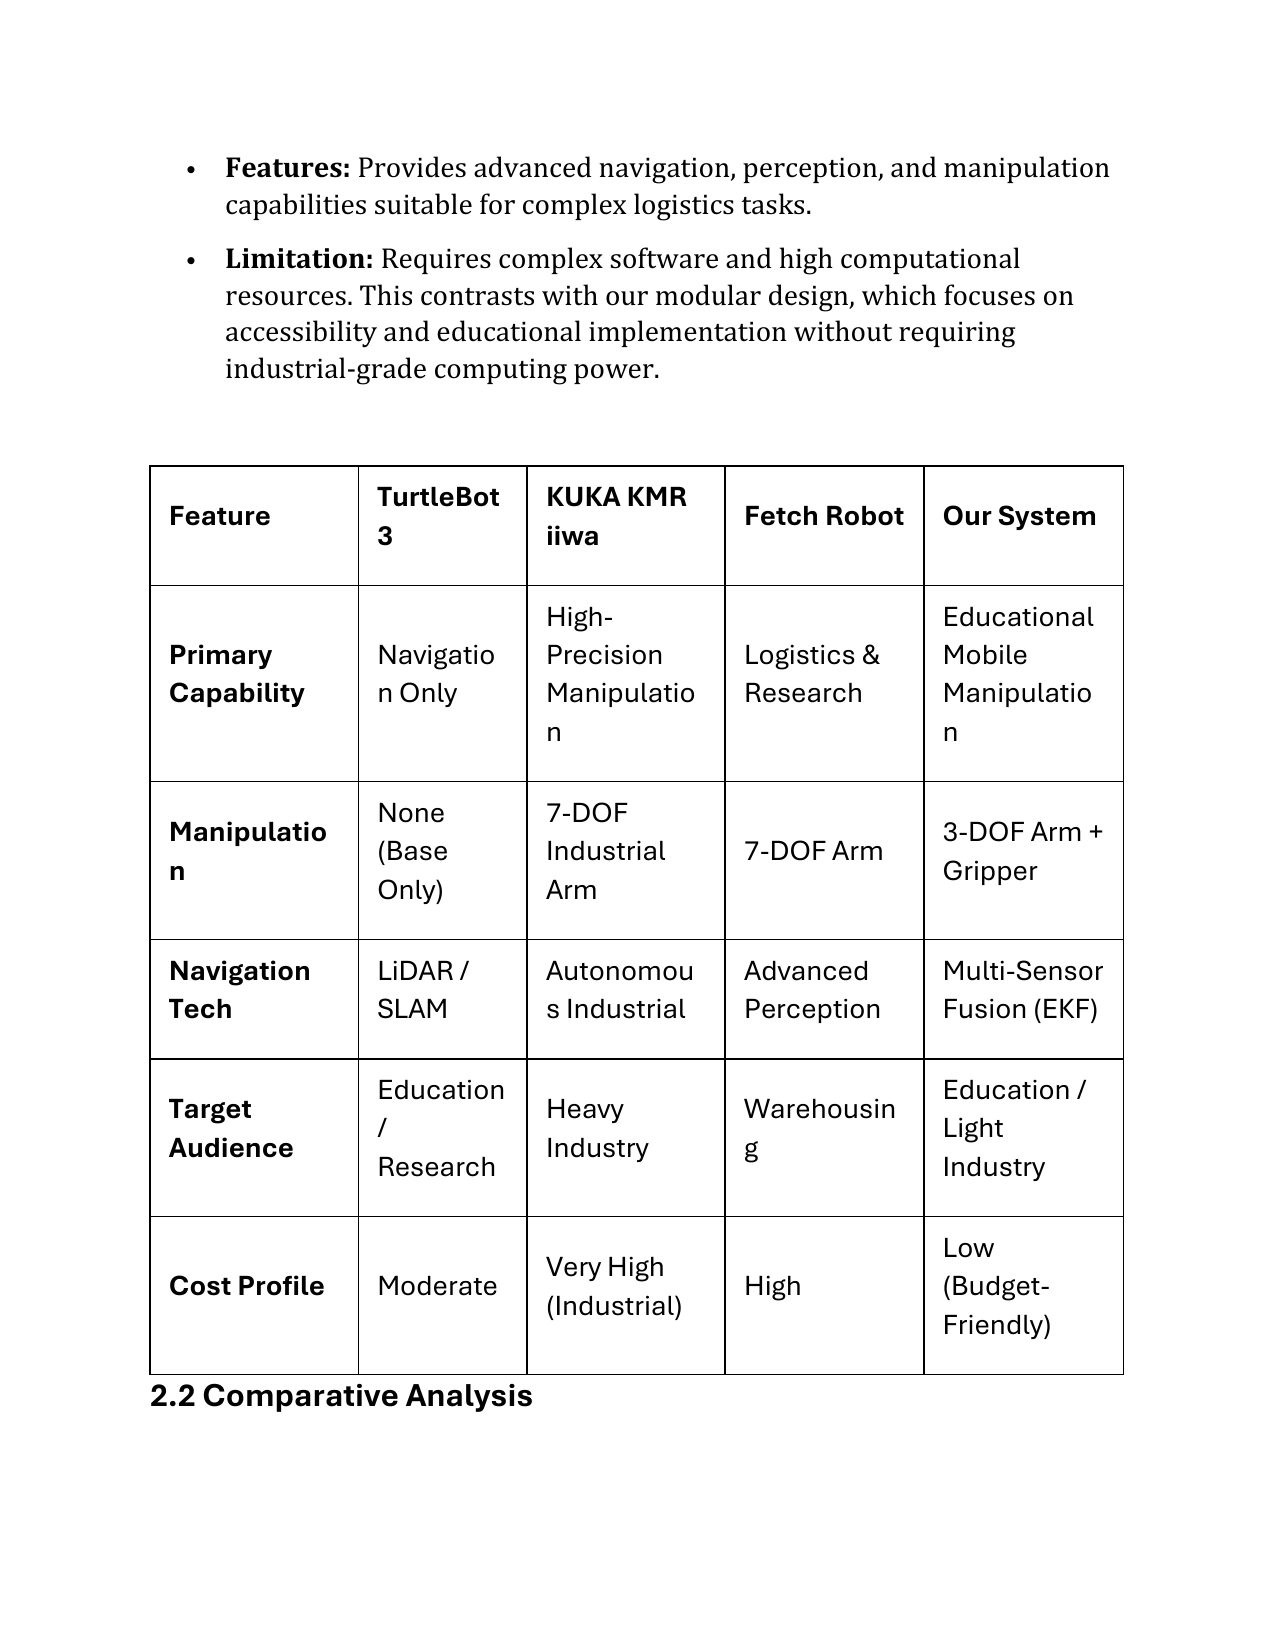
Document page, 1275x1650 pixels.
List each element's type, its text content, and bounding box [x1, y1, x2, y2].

table_cell Warehousing [726, 1060, 923, 1216]
list Limitation: Requires complex software and high computational resources. This contrasts with our modular design, which focuses on accessibility and educational implementation without requiring industrial-grade computing power. [187, 240, 1125, 385]
list Features: Provides advanced navigation, perception, and manipulation capabilities suitable for complex logistics tasks. [187, 150, 1125, 221]
table_cell Heavy Industry [528, 1060, 724, 1216]
table_cell Navigation Tech [151, 940, 358, 1058]
table_cell LiDAR / SLAM [359, 940, 526, 1058]
table_cell Advanced Perception [726, 940, 923, 1058]
table_cell Educational Mobile Manipulation [925, 586, 1123, 781]
table_cell None (Base Only) [359, 782, 526, 939]
table_header Feature [151, 467, 358, 584]
table_cell Low (Budget-Friendly) [925, 1217, 1123, 1374]
text 2.2 Comparative Analysis [150, 1375, 1125, 1416]
table_cell Navigation Only [359, 586, 526, 781]
table_header Fetch Robot [726, 467, 923, 584]
table_cell Very High (Industrial) [528, 1217, 724, 1374]
table_cell Education / Light Industry [925, 1060, 1123, 1216]
table_cell Logistics & Research [726, 586, 923, 781]
table_cell High [726, 1217, 923, 1374]
table_cell 3-DOF Arm + Gripper [925, 782, 1123, 939]
table_header TurtleBot 3 [359, 467, 526, 584]
table_header Our System [925, 467, 1123, 584]
table_cell 7-DOF Industrial Arm [528, 782, 724, 939]
table_cell Autonomous Industrial [528, 940, 724, 1058]
table_cell Cost Profile [151, 1217, 358, 1374]
table_cell Target Audience [151, 1060, 358, 1216]
table_cell High-Precision Manipulation [528, 586, 724, 781]
table_cell Manipulation [151, 782, 358, 939]
table_cell Primary Capability [151, 586, 358, 781]
table_cell Moderate [359, 1217, 526, 1374]
table_cell 7-DOF Arm [726, 782, 923, 939]
table_header KUKA KMR iiwa [528, 467, 724, 584]
table_cell Multi-Sensor Fusion (EKF) [925, 940, 1123, 1058]
table_cell Education / Research [359, 1060, 526, 1216]
